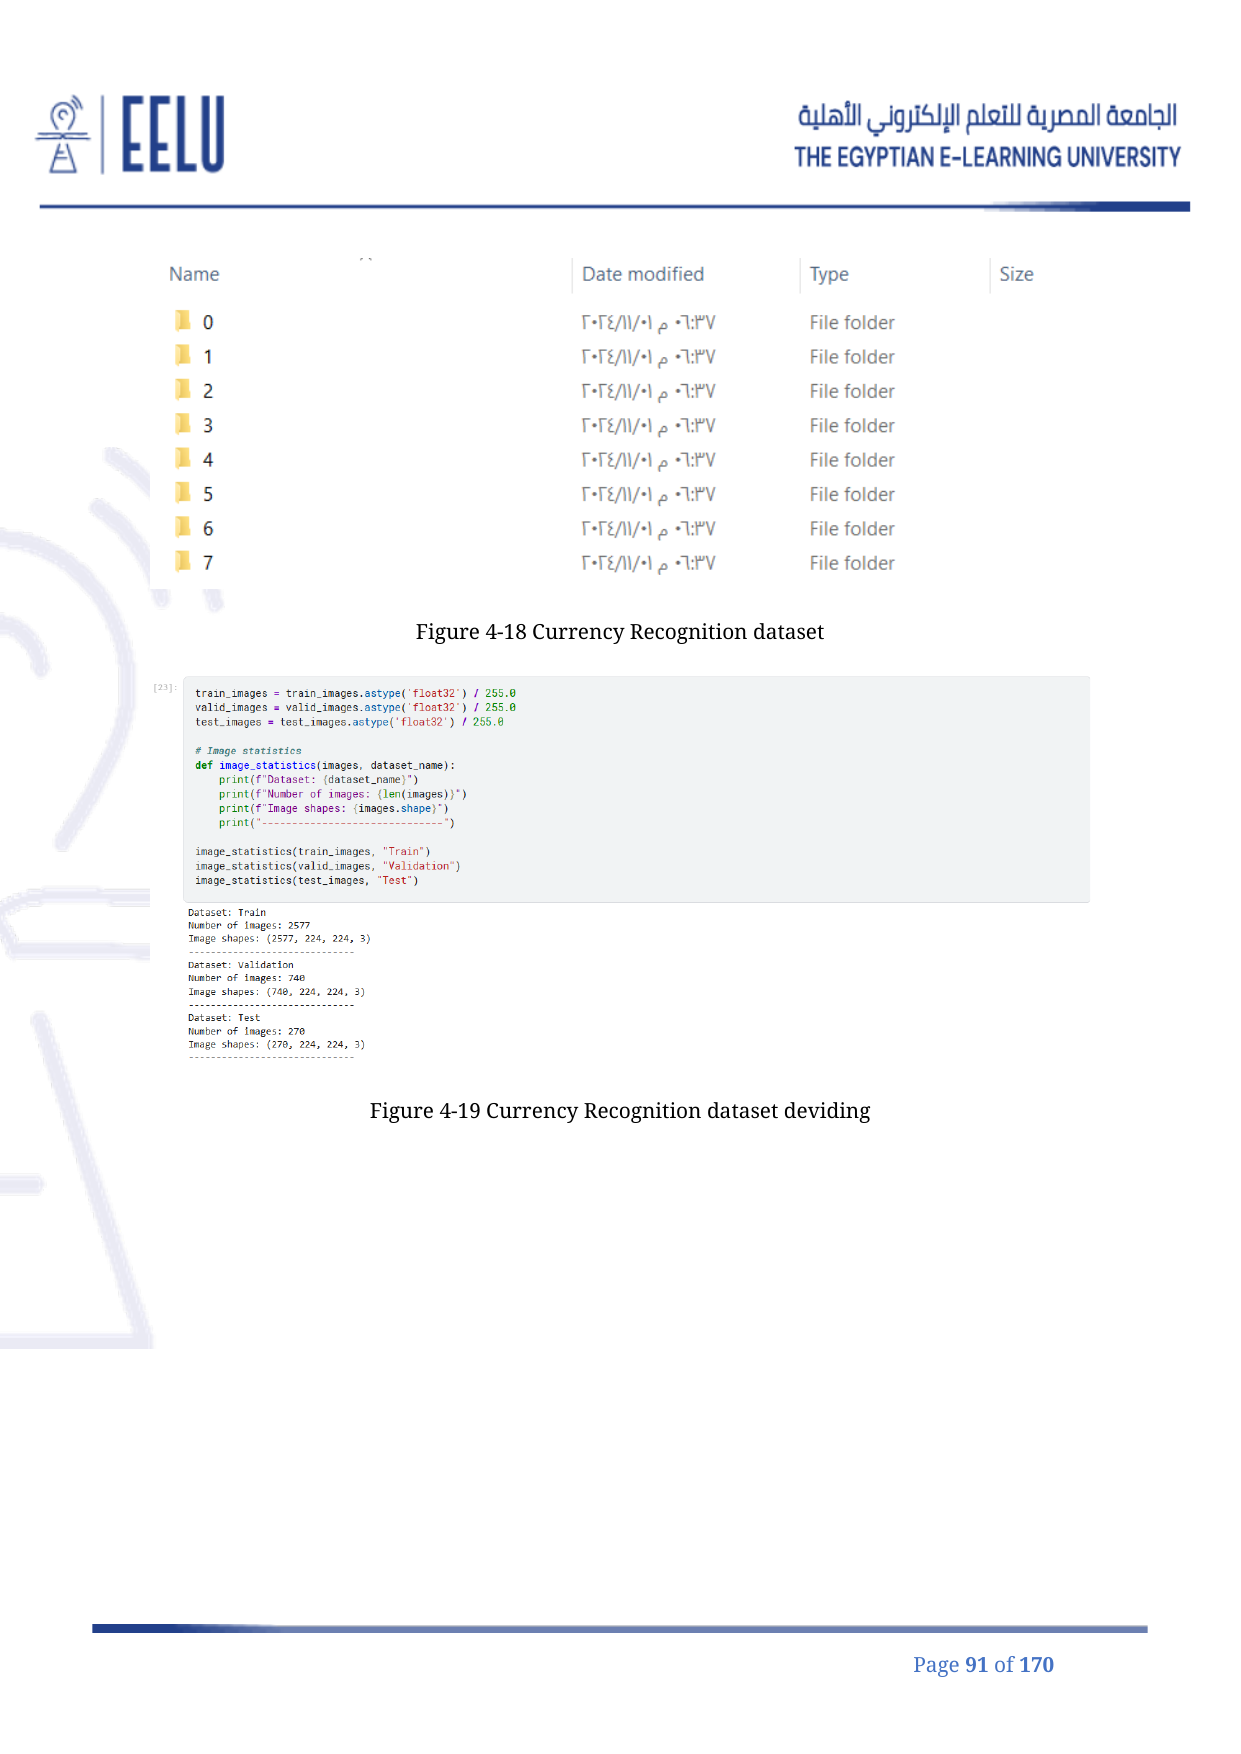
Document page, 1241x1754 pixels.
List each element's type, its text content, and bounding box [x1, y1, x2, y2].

picture [9, 75, 1207, 231]
picture [0, 258, 1091, 1349]
picture [92, 1624, 1148, 1633]
text Figure 4-18 Currency Recognition dataset [150, 617, 1090, 646]
text Figure 4-19 Currency Recognition dataset deviding [150, 1096, 1090, 1125]
